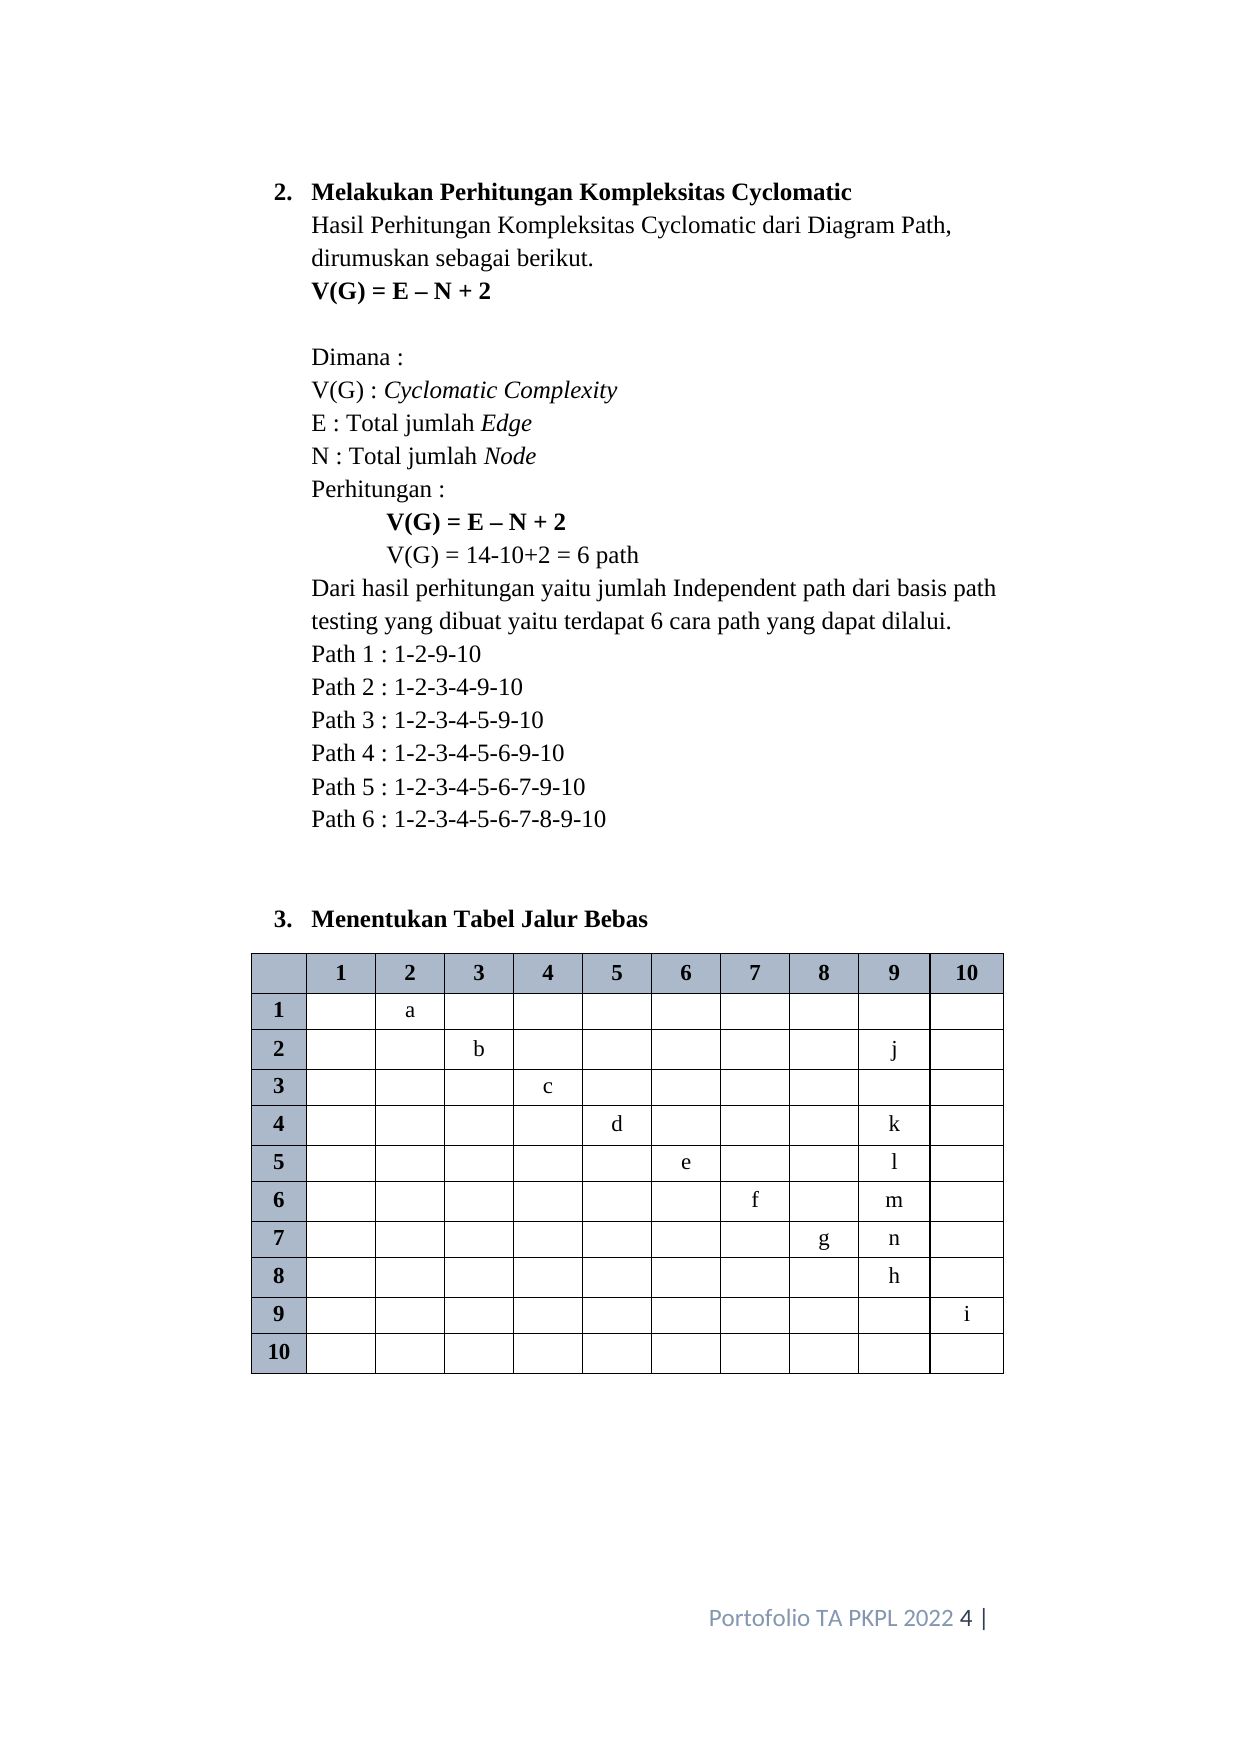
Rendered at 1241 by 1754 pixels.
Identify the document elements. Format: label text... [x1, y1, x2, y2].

table_cell b [445, 1030, 513, 1069]
table_header [252, 954, 306, 993]
table_cell [931, 1070, 1003, 1105]
list E : Total jumlah Edge [311, 408, 1004, 437]
table_cell [721, 1222, 789, 1257]
table_cell 3 [252, 1070, 306, 1105]
list V(G) = E – N + 2 [311, 507, 1004, 536]
table_cell [790, 1106, 858, 1145]
table_cell [376, 1146, 444, 1181]
table_cell [721, 1030, 789, 1069]
table_cell [721, 1106, 789, 1145]
table_cell [931, 1182, 1003, 1221]
table_header 2 [376, 954, 444, 993]
table_cell 4 [252, 1106, 306, 1145]
table_cell [445, 1070, 513, 1105]
table_cell [445, 1258, 513, 1297]
table_cell [583, 1070, 651, 1105]
table_cell [859, 994, 929, 1029]
list Dari hasil perhitungan yaitu jumlah Independent path dari basis path testing yang dibuat yaitu terdapat 6 cara path yang dapat dilalui. [311, 573, 1004, 635]
table_cell [931, 1334, 1003, 1373]
table_cell [652, 994, 720, 1029]
table_cell [859, 1070, 929, 1105]
table_cell [931, 1106, 1003, 1145]
table_cell [790, 1146, 858, 1181]
table_header 3 [445, 954, 513, 993]
table_cell 10 [252, 1334, 306, 1373]
table_cell [931, 994, 1003, 1029]
table_cell [583, 1146, 651, 1181]
table_cell [445, 994, 513, 1029]
table_cell a [376, 994, 444, 1029]
list Menentukan Tabel Jalur Bebas [274, 904, 1004, 932]
table_cell h [859, 1258, 929, 1297]
table_cell [307, 1222, 375, 1257]
table_cell [514, 1298, 582, 1333]
table_cell 9 [252, 1298, 306, 1333]
table_cell [583, 1334, 651, 1373]
table_cell [931, 1146, 1003, 1181]
table_cell [376, 1222, 444, 1257]
list Path 1 : 1-2-9-10 [311, 639, 1004, 668]
table_header 6 [652, 954, 720, 993]
table_cell [859, 1334, 929, 1373]
table_cell [583, 1182, 651, 1221]
table_cell 2 [252, 1030, 306, 1069]
table_cell [307, 1146, 375, 1181]
table_cell [583, 994, 651, 1029]
table_cell [583, 1030, 651, 1069]
table_cell [652, 1258, 720, 1297]
list Path 4 : 1-2-3-4-5-6-9-10 [311, 738, 1004, 767]
table_cell [721, 1146, 789, 1181]
table_header 5 [583, 954, 651, 993]
table_cell [583, 1222, 651, 1257]
table_header 4 [514, 954, 582, 993]
list Path 5 : 1-2-3-4-5-6-7-9-10 [311, 772, 1004, 800]
table_cell [445, 1182, 513, 1221]
table_cell f [721, 1182, 789, 1221]
table_cell d [583, 1106, 651, 1145]
table_cell [721, 1070, 789, 1105]
table_cell [931, 1030, 1003, 1069]
list Dimana : [311, 342, 1004, 371]
table_cell [307, 1334, 375, 1373]
table_cell [307, 1070, 375, 1105]
table_cell [721, 1298, 789, 1333]
table_header 1 [307, 954, 375, 993]
table_cell [859, 1298, 929, 1333]
table_cell [307, 1182, 375, 1221]
list Perhitungan : [311, 474, 1004, 503]
list V(G) : Cyclomatic Complexity [311, 375, 1004, 404]
table_cell [376, 1030, 444, 1069]
list Path 2 : 1-2-3-4-9-10 [311, 672, 1004, 701]
table_cell [790, 1182, 858, 1221]
table_cell e [652, 1146, 720, 1181]
table_cell [445, 1298, 513, 1333]
table_cell [652, 1030, 720, 1069]
table_cell n [859, 1222, 929, 1257]
table_cell [721, 994, 789, 1029]
list Path 6 : 1-2-3-4-5-6-7-8-9-10 [311, 804, 1004, 833]
table_cell [376, 1258, 444, 1297]
list N : Total jumlah Node [311, 441, 1004, 470]
table_cell [652, 1298, 720, 1333]
table_cell [376, 1106, 444, 1145]
table_cell [376, 1182, 444, 1221]
table_cell 1 [252, 994, 306, 1029]
table_cell [790, 994, 858, 1029]
table_cell j [859, 1030, 929, 1069]
table_cell [307, 1030, 375, 1069]
table_header 8 [790, 954, 858, 993]
table_cell [583, 1298, 651, 1333]
table_cell l [859, 1146, 929, 1181]
table_cell [790, 1298, 858, 1333]
table_cell [307, 994, 375, 1029]
table_cell k [859, 1106, 929, 1145]
table_cell [514, 1182, 582, 1221]
table_cell [790, 1070, 858, 1105]
table_cell [445, 1334, 513, 1373]
table_cell i [931, 1298, 1003, 1333]
table_cell [583, 1258, 651, 1297]
table_cell [652, 1070, 720, 1105]
table_cell [307, 1258, 375, 1297]
table_cell [445, 1106, 513, 1145]
table_cell [652, 1106, 720, 1145]
list Hasil Perhitungan Kompleksitas Cyclomatic dari Diagram Path, dirumuskan sebagai berikut. [311, 210, 1004, 272]
table_header 9 [859, 954, 929, 993]
table_cell [652, 1334, 720, 1373]
table_header 10 [931, 954, 1003, 993]
table_cell [376, 1334, 444, 1373]
table_cell [445, 1146, 513, 1181]
table_header 7 [721, 954, 789, 993]
table_cell [514, 1146, 582, 1181]
table_cell [652, 1182, 720, 1221]
table_cell 8 [252, 1258, 306, 1297]
table_cell [514, 1030, 582, 1069]
table_cell 6 [252, 1182, 306, 1221]
table_cell [790, 1334, 858, 1373]
list V(G) = 14-10+2 = 6 path [311, 540, 1004, 569]
table_cell [514, 994, 582, 1029]
table_cell [376, 1070, 444, 1105]
table_cell [514, 1106, 582, 1145]
list Path 3 : 1-2-3-4-5-9-10 [311, 706, 1004, 734]
table_cell [790, 1258, 858, 1297]
table_cell m [859, 1182, 929, 1221]
table_cell [307, 1106, 375, 1145]
table_cell [514, 1258, 582, 1297]
table_cell [790, 1030, 858, 1069]
table_cell [514, 1334, 582, 1373]
table_cell [931, 1258, 1003, 1297]
table_cell 5 [252, 1146, 306, 1181]
table_cell [514, 1222, 582, 1257]
table_cell [721, 1334, 789, 1373]
table_cell [445, 1222, 513, 1257]
list Melakukan Perhitungan Kompleksitas Cyclomatic [274, 177, 1004, 206]
table_cell [652, 1222, 720, 1257]
table_cell [307, 1298, 375, 1333]
table_cell [931, 1222, 1003, 1257]
table_cell c [514, 1070, 582, 1105]
table_cell [721, 1258, 789, 1297]
table_cell 7 [252, 1222, 306, 1257]
table_cell g [790, 1222, 858, 1257]
list V(G) = E – N + 2 [311, 276, 1004, 305]
table_cell [376, 1298, 444, 1333]
